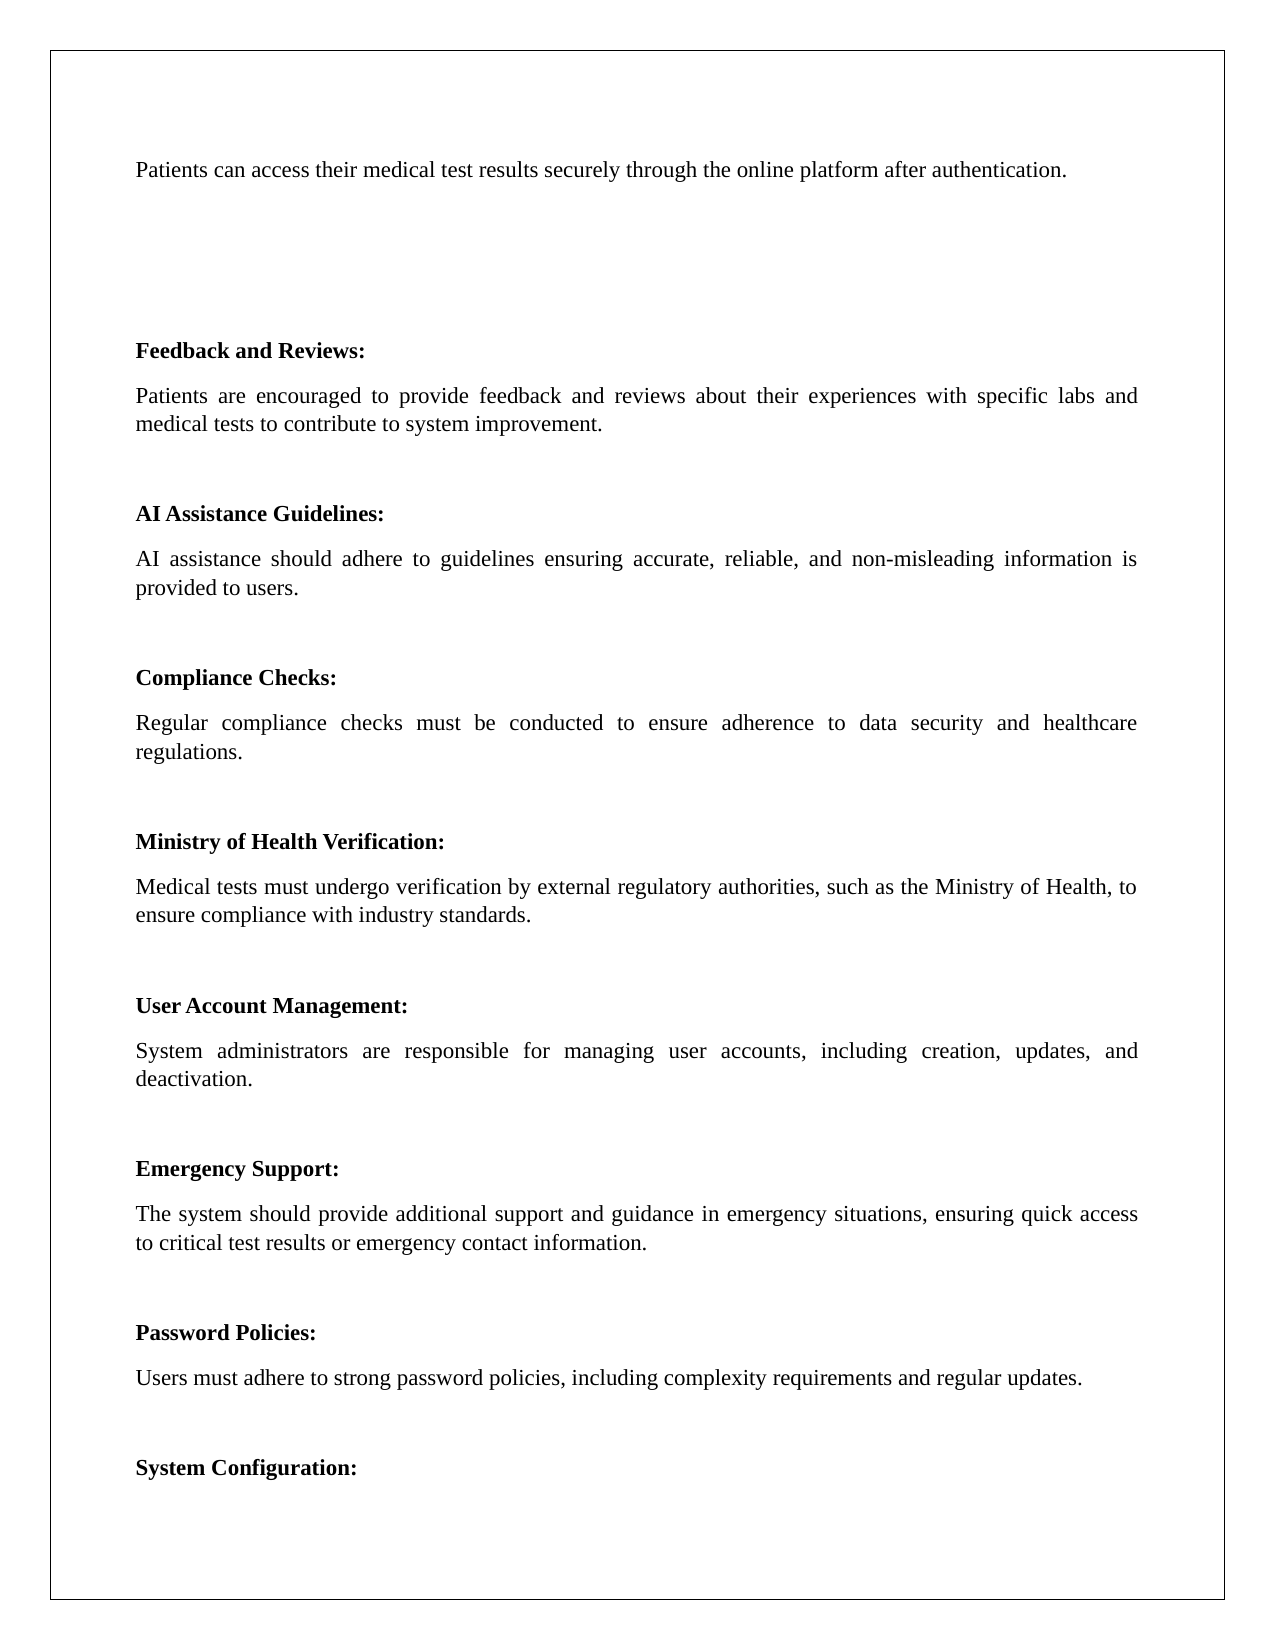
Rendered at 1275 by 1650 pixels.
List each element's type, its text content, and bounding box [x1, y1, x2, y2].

text Users must adhere to strong password policies, including complexity requirements and regular updates. [135, 1364, 1139, 1391]
text Emergency Support: [135, 1155, 1139, 1182]
text Feedback and Reviews: [135, 337, 1139, 363]
text Patients are encouraged to provide feedback and reviews about their experiences with specific labs and medical tests to contribute to system improvement. [135, 382, 1139, 437]
text Medical tests must undergo verification by external regulatory authorities, such as the Ministry of Health, to ensure compliance with industry standards. [135, 873, 1139, 928]
text The system should provide additional support and guidance in emergency situations, ensuring quick access to critical test results or emergency contact information. [135, 1201, 1139, 1255]
text AI Assistance Guidelines: [135, 500, 1139, 527]
text Regular compliance checks must be conducted to ensure adherence to data security and healthcare regulations. [135, 709, 1139, 764]
text Patients can access their medical test results securely through the online platform after authentication. [135, 156, 1139, 183]
text System administrators are responsible for managing user accounts, including creation, updates, and deactivation. [135, 1037, 1139, 1092]
text Ministry of Health Verification: [135, 828, 1139, 854]
text System Configuration: [135, 1454, 1139, 1481]
text Password Policies: [135, 1319, 1139, 1346]
text AI assistance should adhere to guidelines ensuring accurate, reliable, and non-misleading information is provided to users. [135, 546, 1139, 600]
text User Account Management: [135, 992, 1139, 1018]
text Compliance Checks: [135, 664, 1139, 691]
